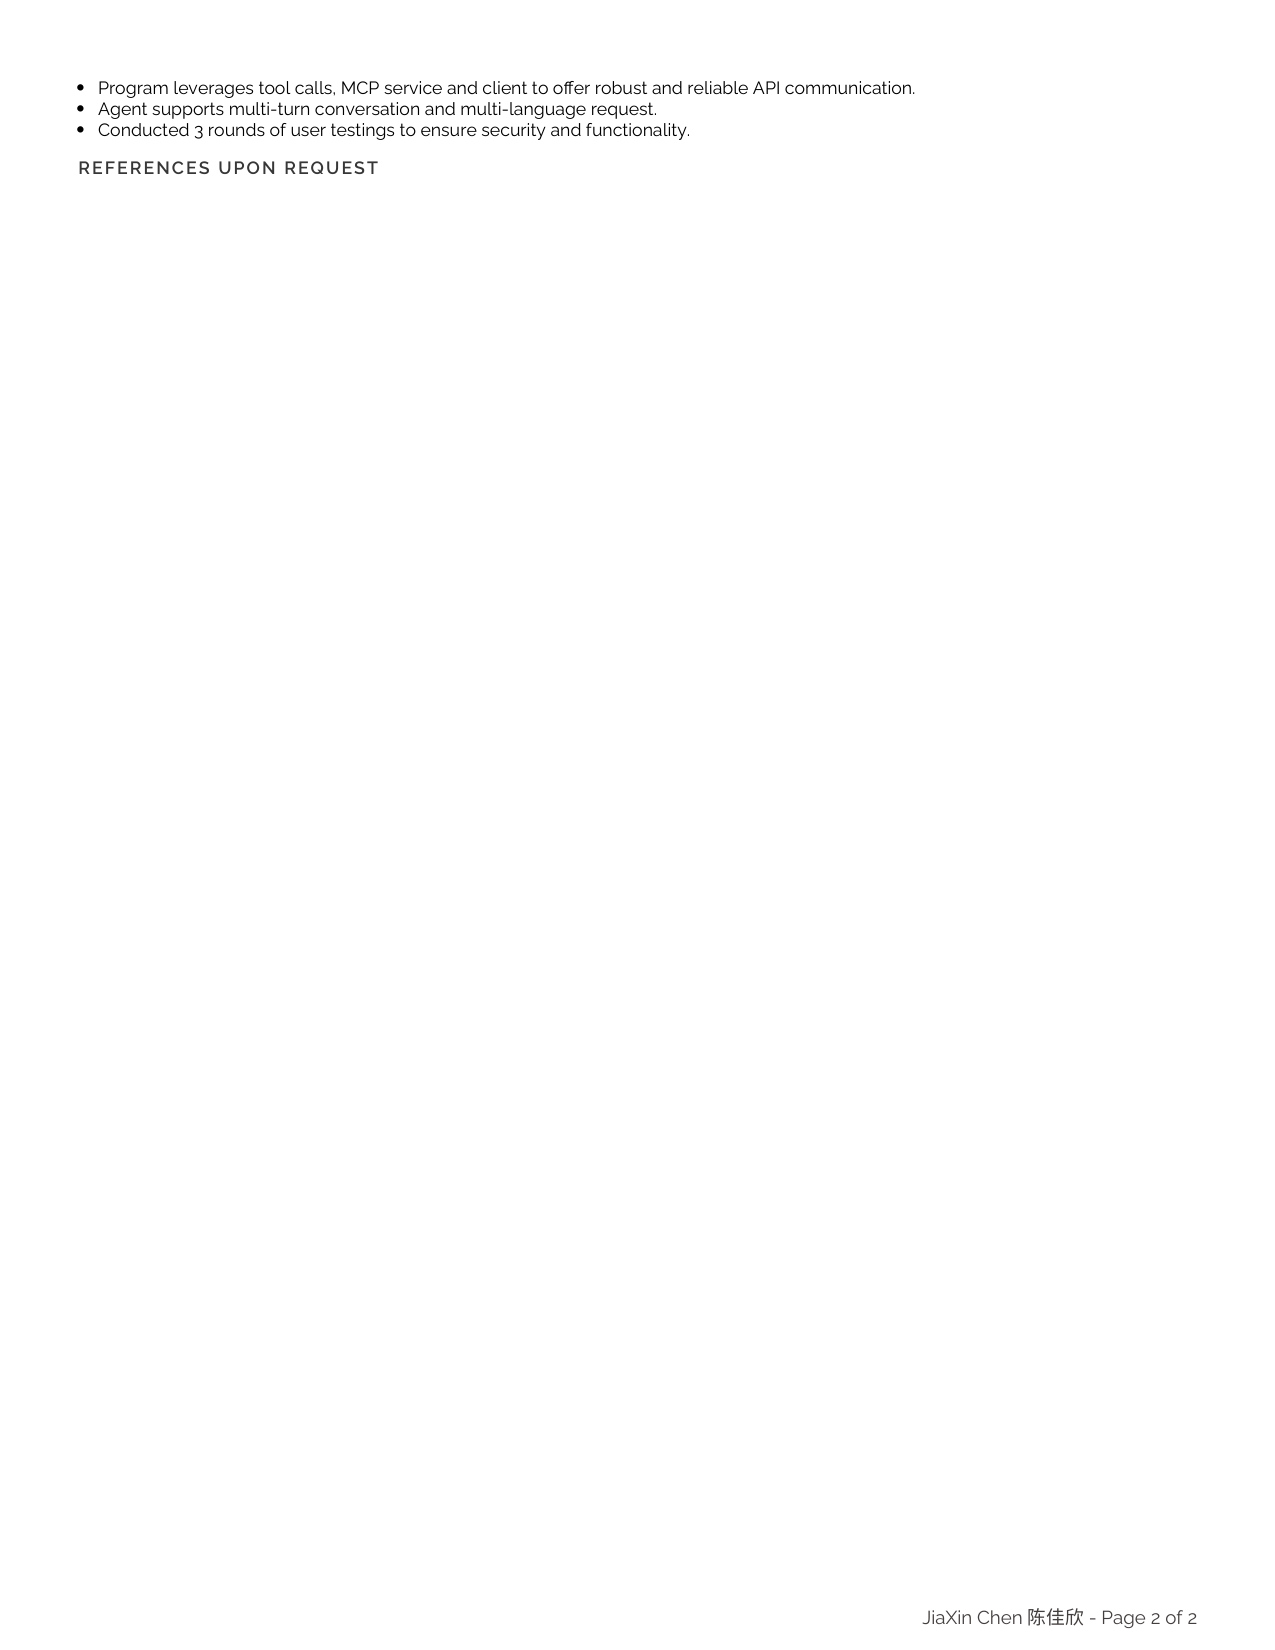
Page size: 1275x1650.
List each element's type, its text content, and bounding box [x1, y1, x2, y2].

list Program leverages tool calls, MCP service and client to offer robust and reliable API communication. [77, 78, 1197, 99]
text REFERENCES UPON REQUEST [78, 158, 1197, 179]
list Agent supports multi-turn conversation and multi-language request. [77, 99, 1197, 120]
list Conducted 3 rounds of user testings to ensure security and functionality. [77, 120, 1197, 141]
